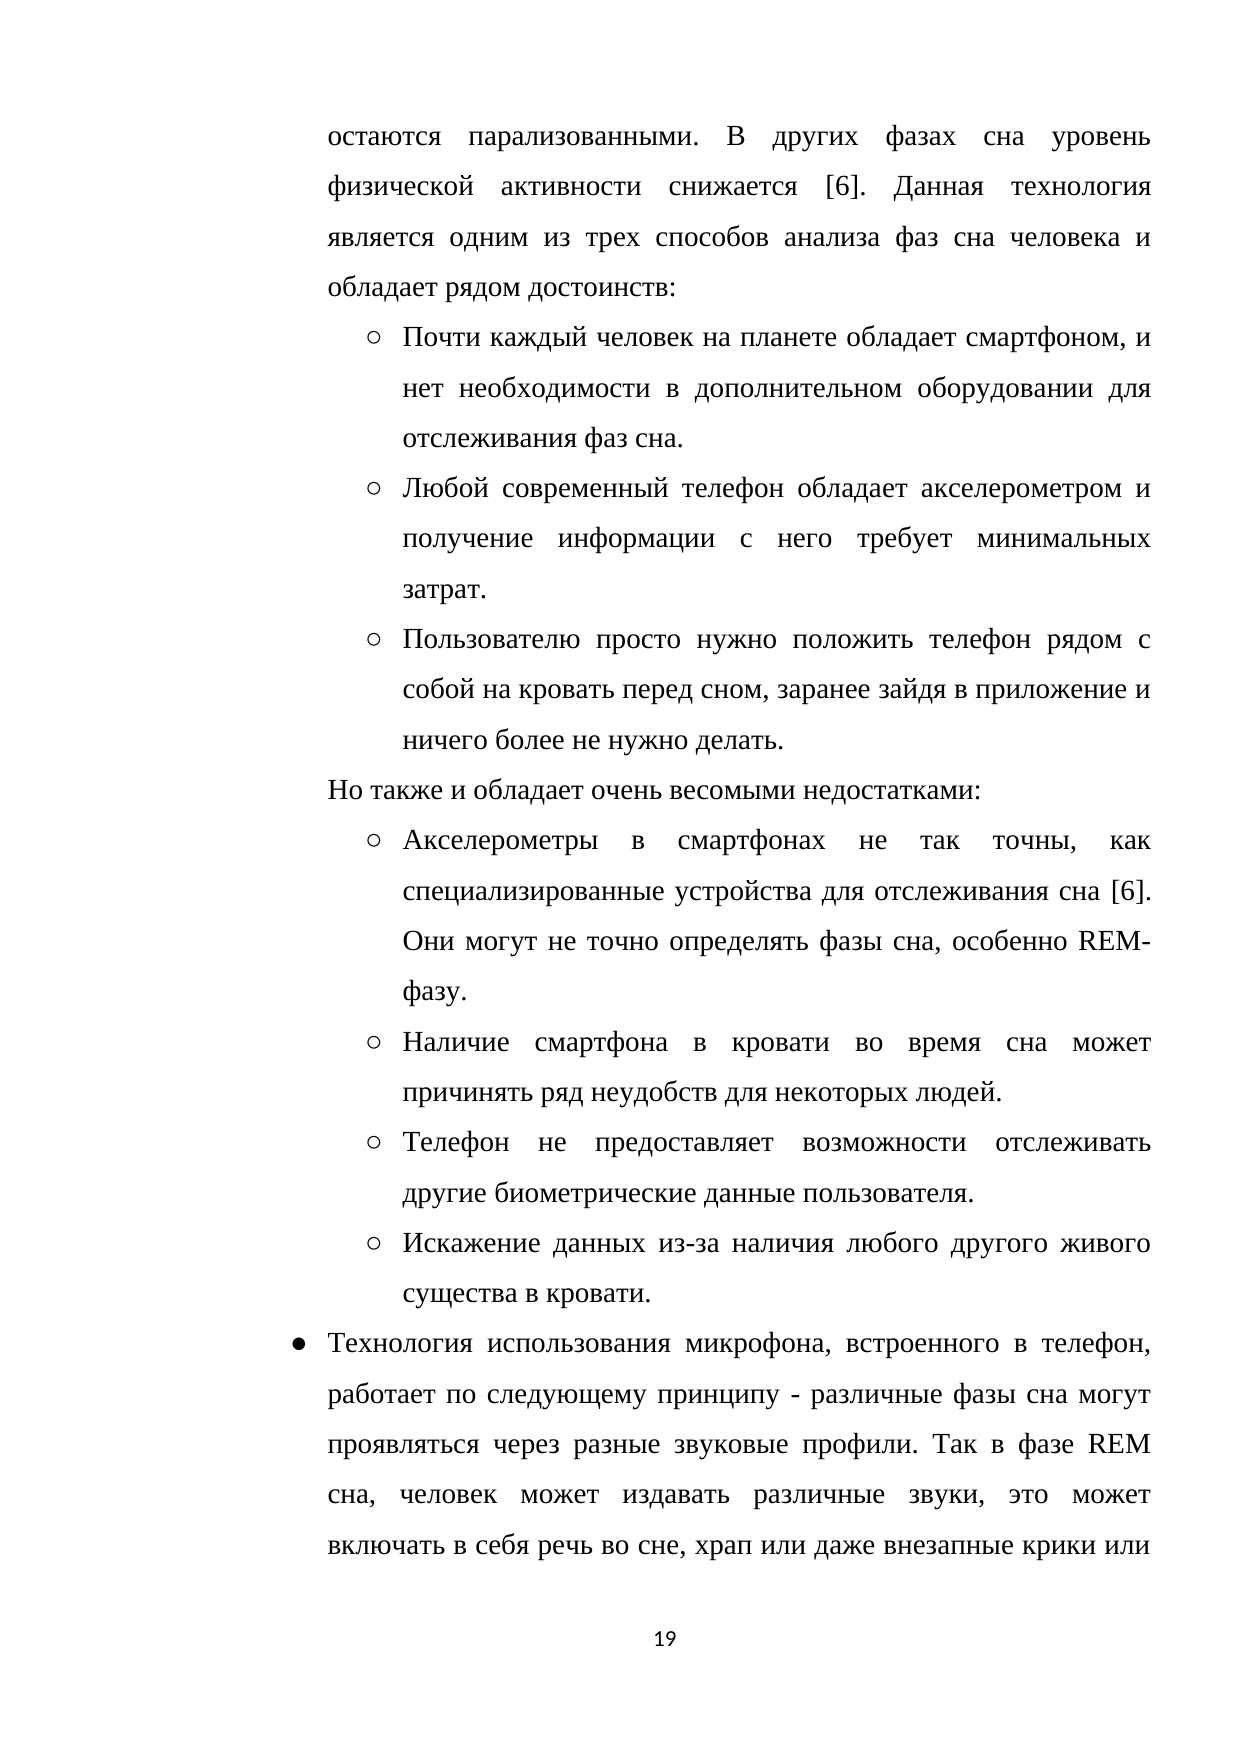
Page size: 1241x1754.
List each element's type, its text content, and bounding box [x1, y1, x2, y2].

list Наличие смартфона в кровати во время сна может причинять ряд неудобств для некоторых людей. [365, 1024, 1152, 1108]
list Любой современный телефон обладает акселерометром и получение информации с него требует минимальных затрат. [365, 470, 1152, 604]
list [290, 1326, 1152, 1560]
list Пользователю просто нужно положить телефон рядом с собой на кровать перед сном, заранее зайдя в приложение и ничего более не нужно делать. [365, 621, 1152, 755]
list Искажение данных из-за наличия любого другого живого существа в кровати. [365, 1225, 1152, 1309]
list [290, 118, 1152, 303]
list Телефон не предоставляет возможности отслеживать другие биометрические данные пользователя. [365, 1124, 1152, 1208]
text Но также и обладает очень весомыми недостатками: [252, 772, 1152, 806]
list Почти каждый человек на планете обладает смартфоном, и нет необходимости в дополнительном оборудовании для отслеживания фаз сна. [365, 319, 1152, 453]
list Акселерометры в смартфонах не так точны, как специализированные устройства для отслеживания сна [6]. Они могут не точно определять фазы сна, особенно REM-фазу. [365, 822, 1152, 1007]
